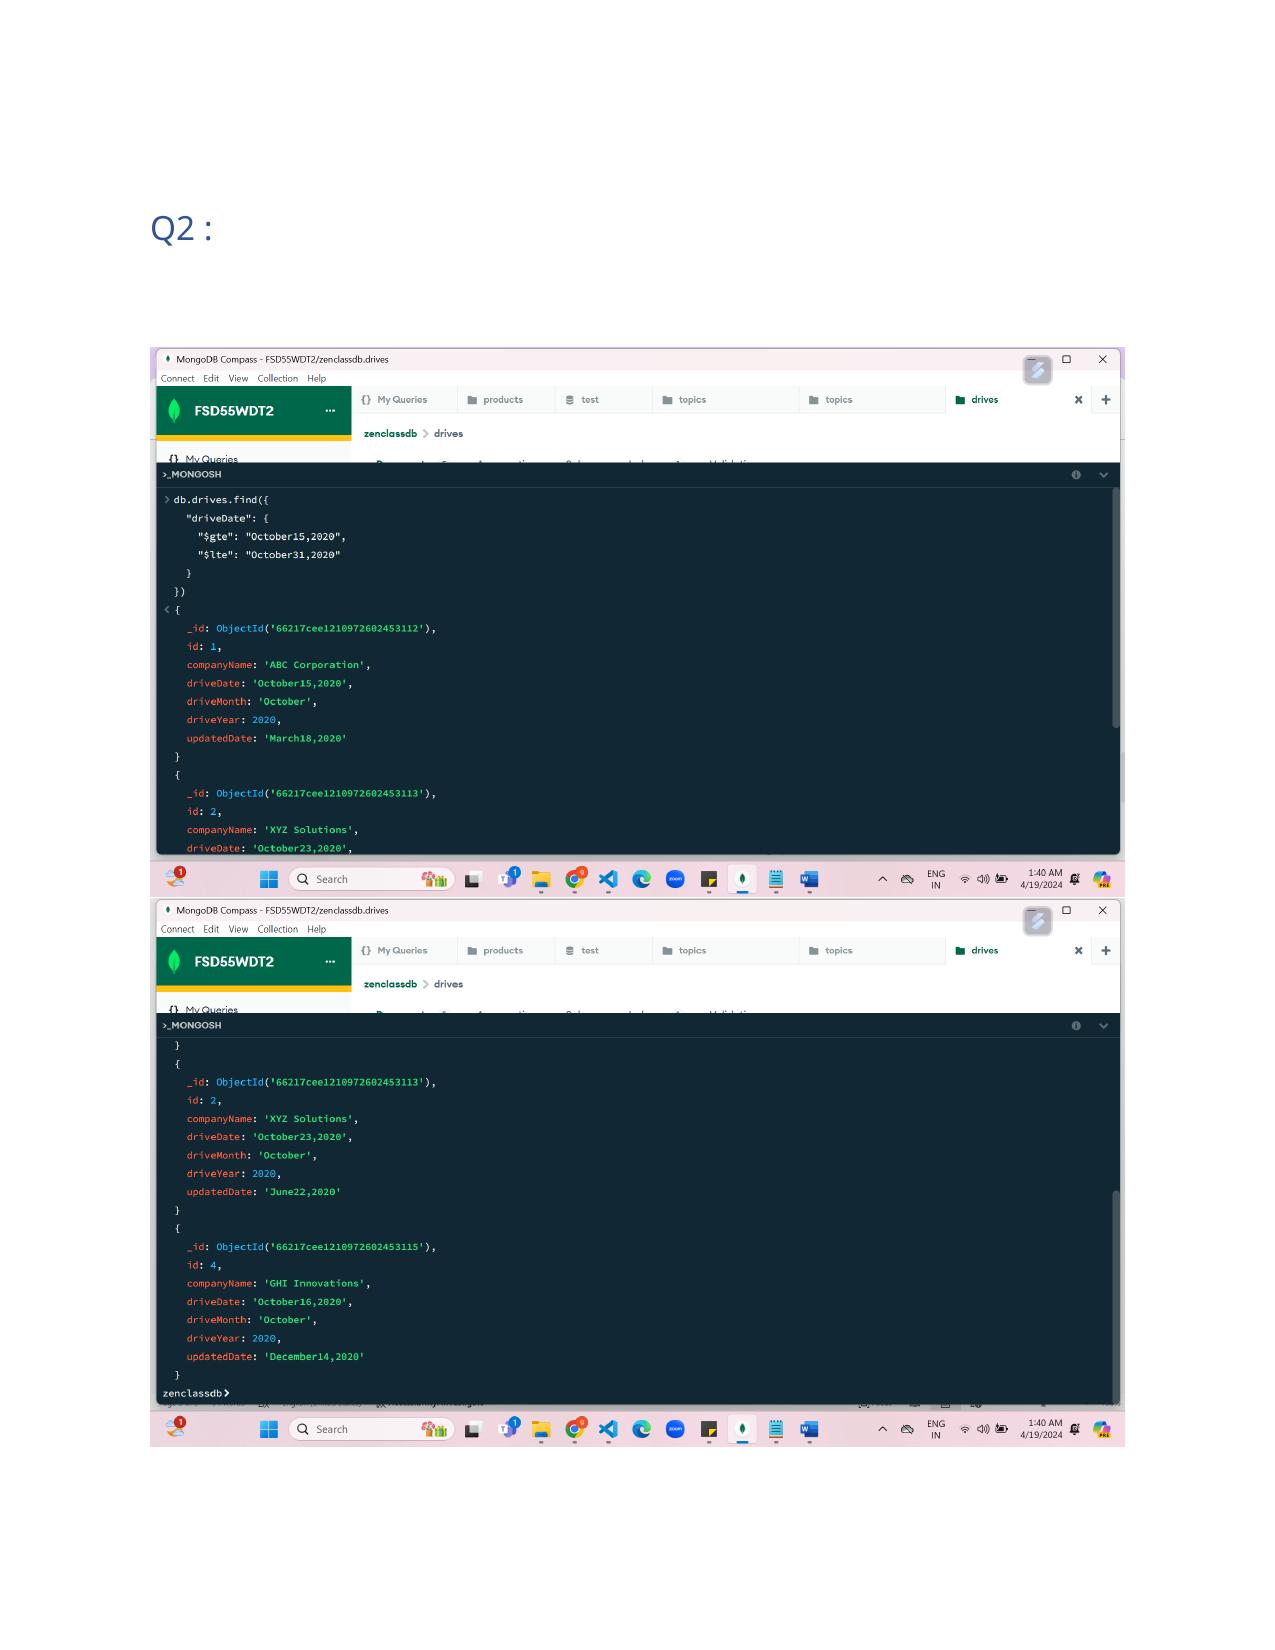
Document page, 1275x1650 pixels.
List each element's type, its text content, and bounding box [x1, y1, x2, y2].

picture [150, 347, 1125, 897]
subtitle Q2 : [150, 205, 1125, 251]
picture [150, 898, 1125, 1447]
